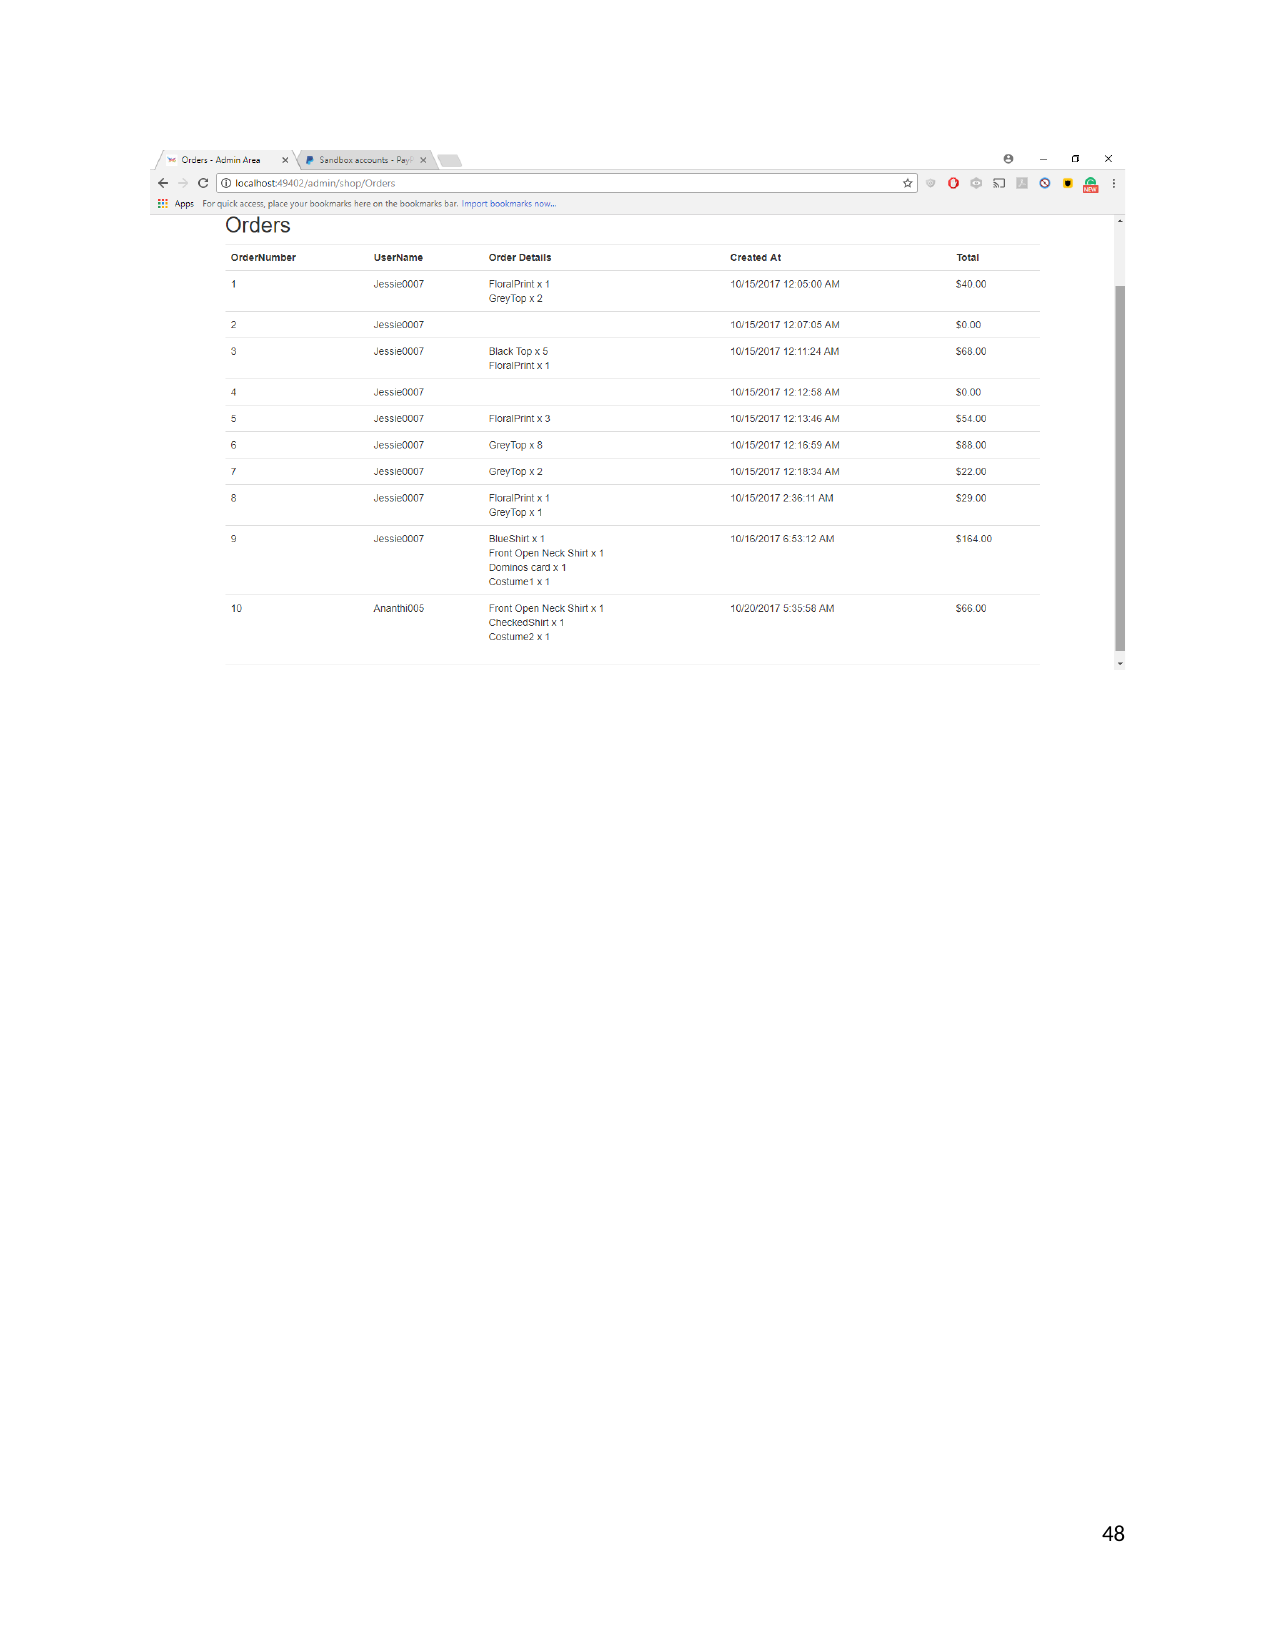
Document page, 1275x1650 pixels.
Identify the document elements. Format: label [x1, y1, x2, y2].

picture [150, 150, 1125, 670]
